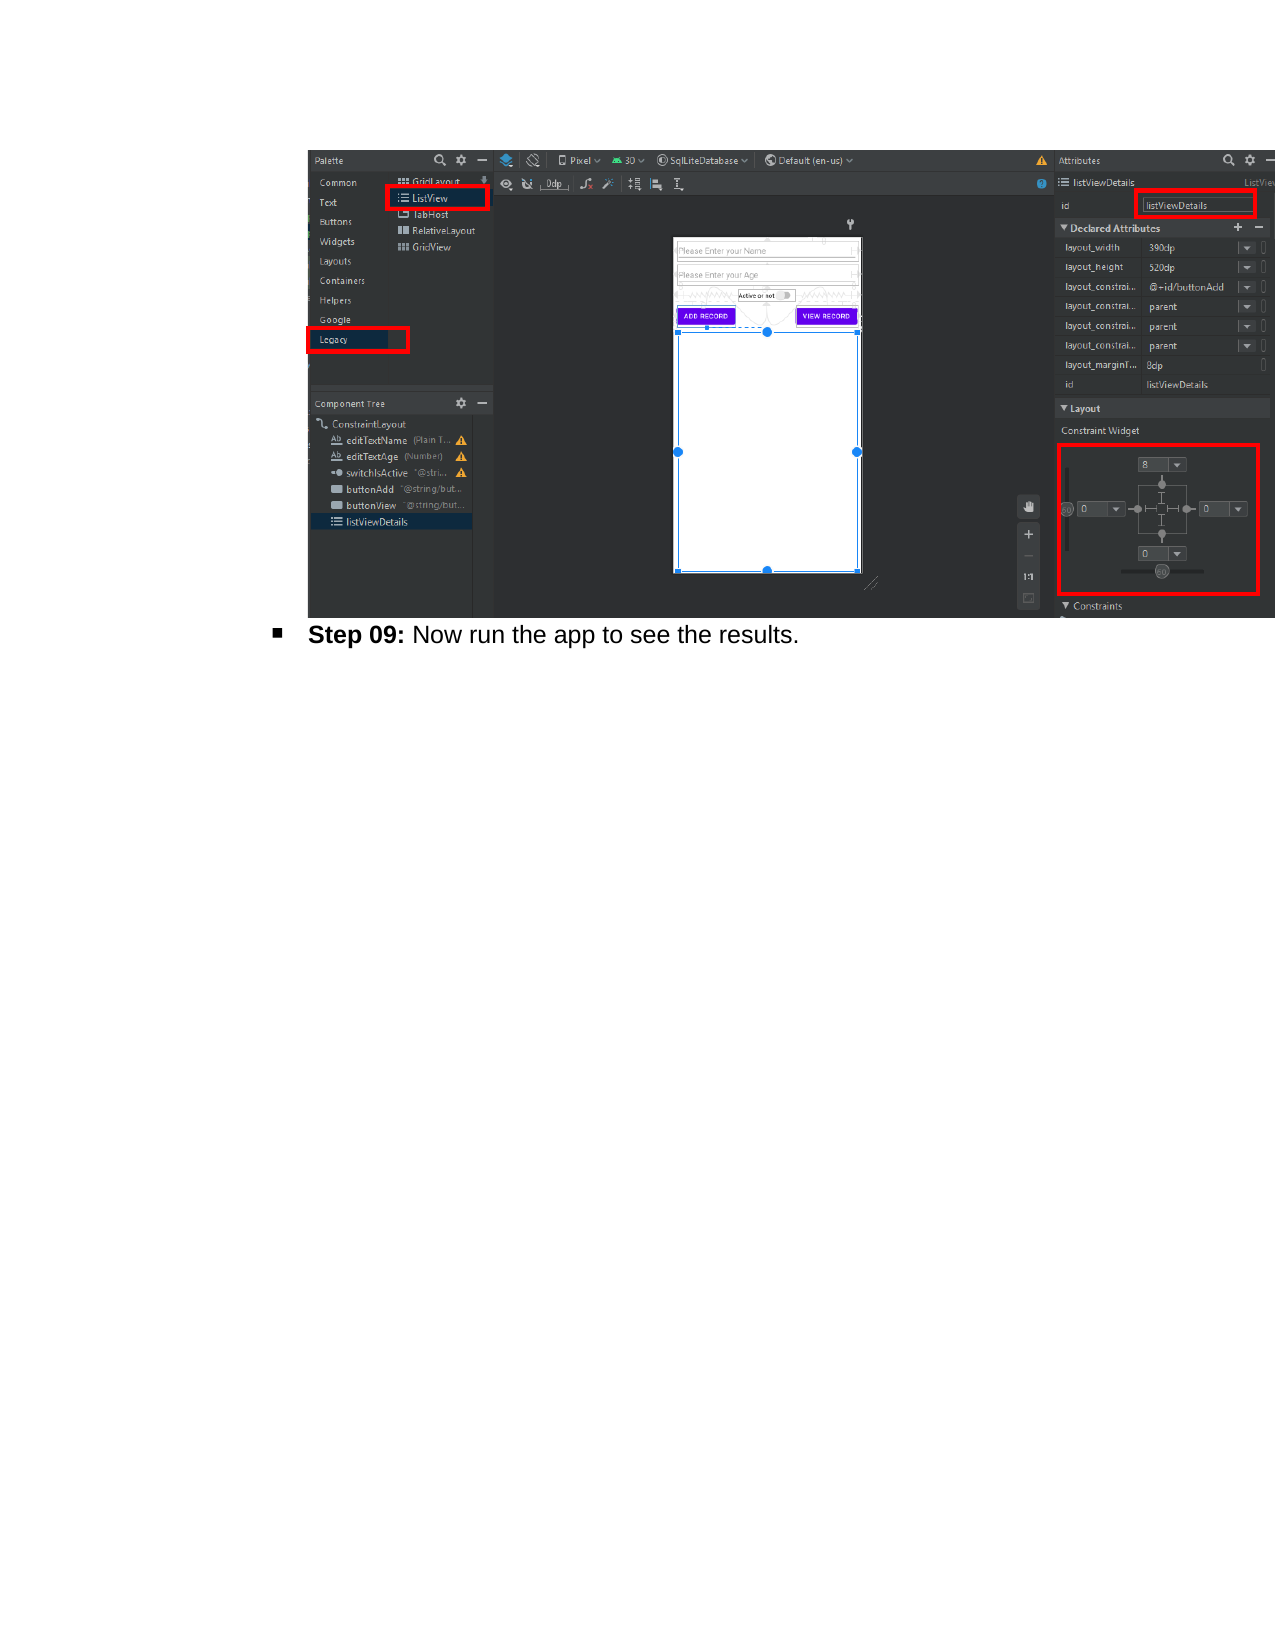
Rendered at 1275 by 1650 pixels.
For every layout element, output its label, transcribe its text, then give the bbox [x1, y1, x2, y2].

picture [307, 150, 1275, 618]
picture [310, 330, 406, 349]
list Step 09: Now run the app to see the results. [270, 620, 1125, 649]
